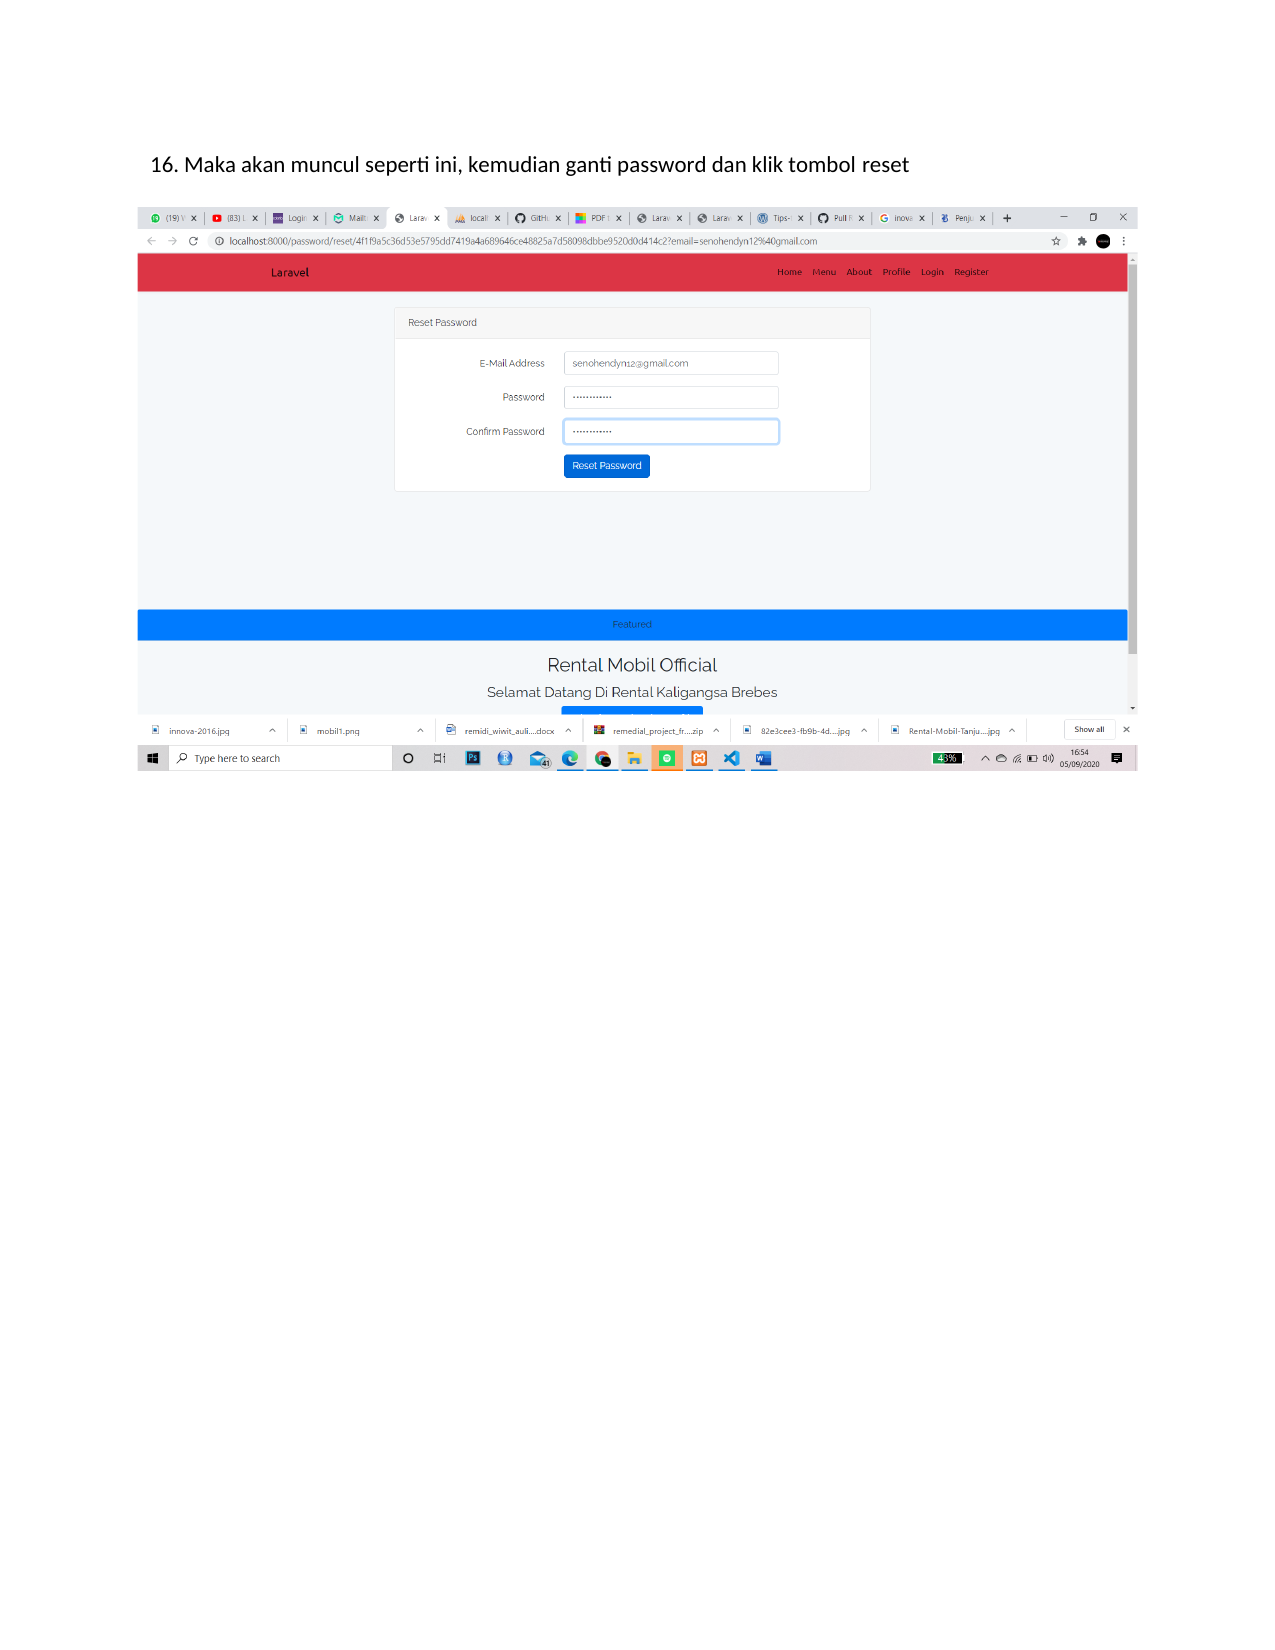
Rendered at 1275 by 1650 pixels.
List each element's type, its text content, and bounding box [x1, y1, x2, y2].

picture [137, 207, 1138, 771]
list Maka akan muncul seperti ini, kemudian ganti password dan klik tombol reset [150, 150, 1137, 178]
